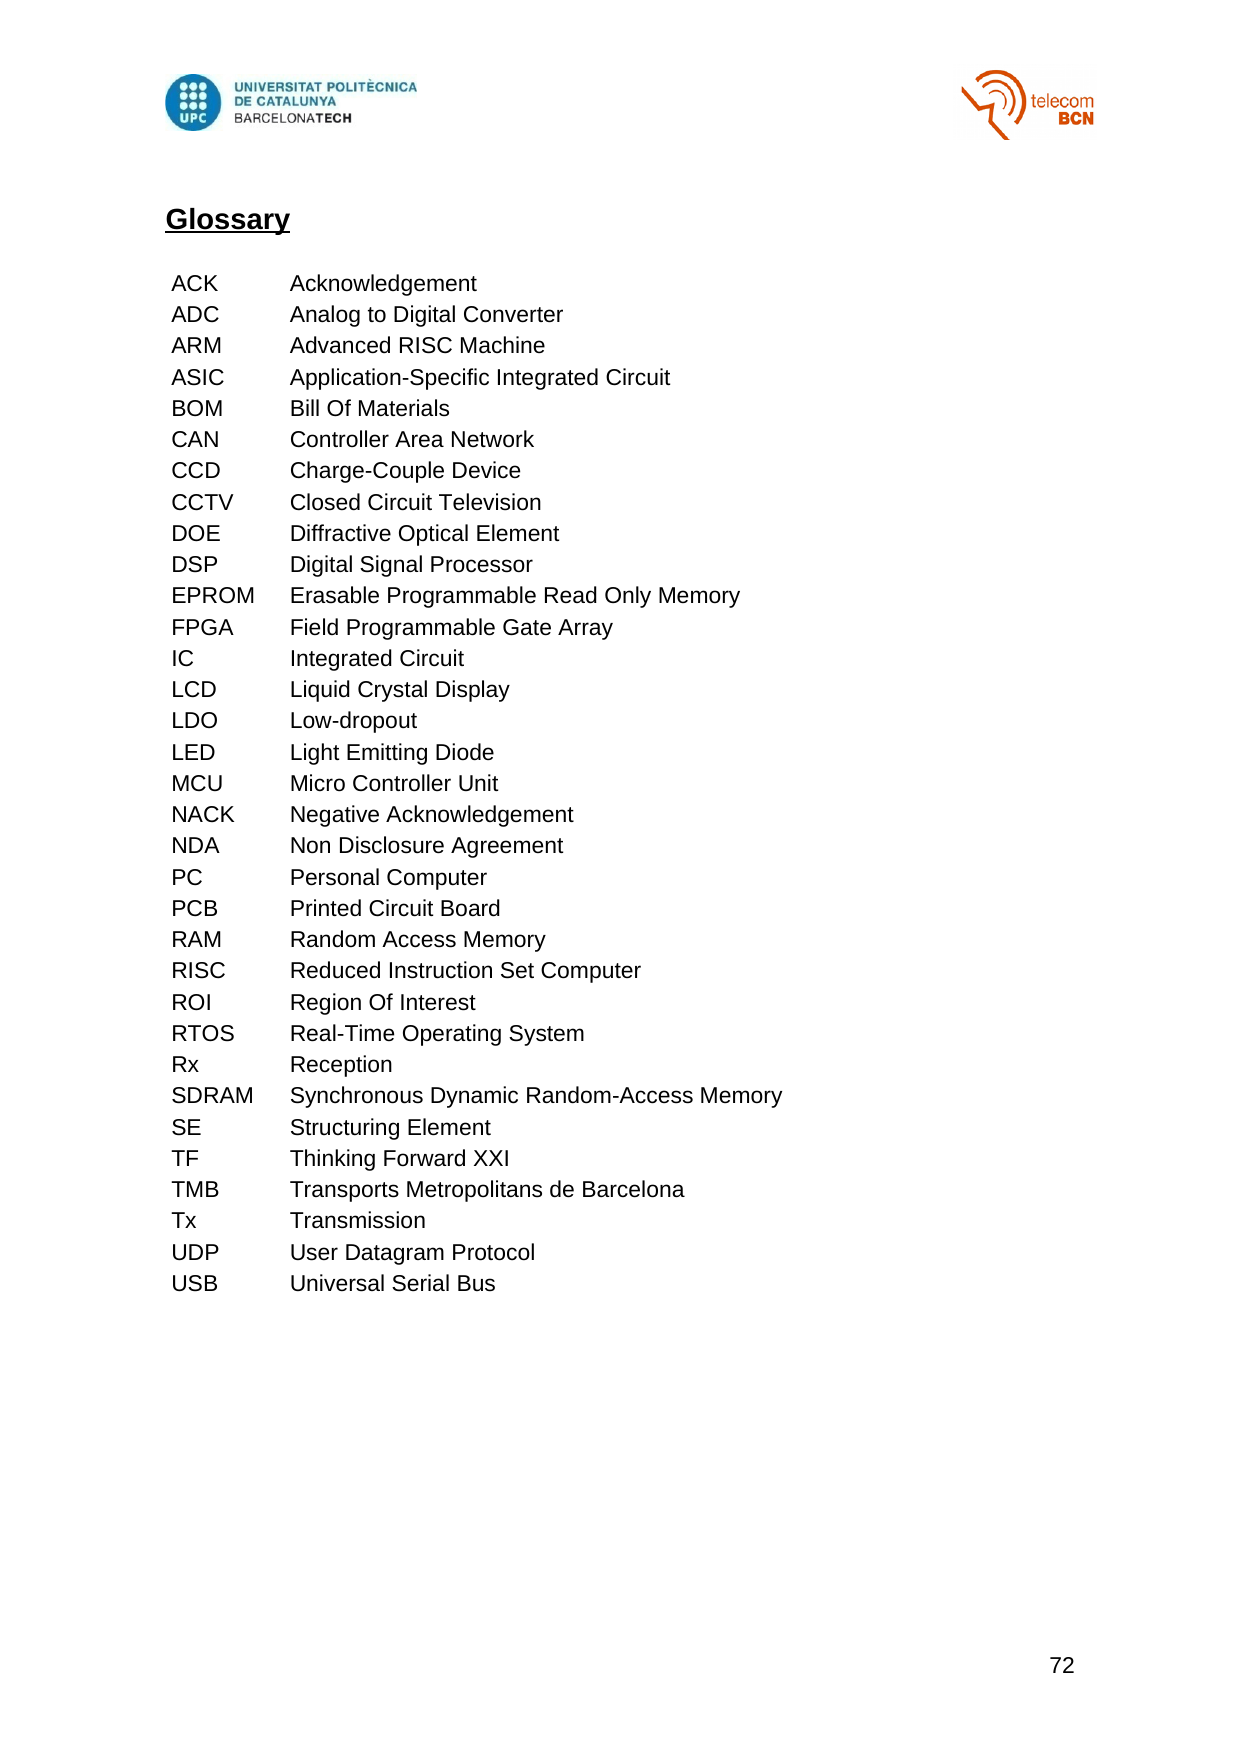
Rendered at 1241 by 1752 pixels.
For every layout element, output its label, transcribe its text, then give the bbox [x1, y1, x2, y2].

table_cell LED [164, 734, 282, 765]
table_cell PC [164, 859, 282, 890]
table_cell Controller Area Network [282, 421, 874, 452]
table_cell SDRAM [164, 1078, 282, 1109]
table_cell MCU [164, 765, 282, 796]
table_cell TF [164, 1140, 282, 1171]
table_cell PCB [164, 890, 282, 921]
table_cell NDA [164, 828, 282, 859]
table_cell RISC [164, 953, 282, 984]
table_cell SE [164, 1109, 282, 1140]
table_cell Reception [282, 1046, 874, 1077]
table_cell IC [164, 640, 282, 671]
table_cell CAN [164, 421, 282, 452]
picture [165, 74, 417, 131]
table_cell TMB [164, 1171, 282, 1202]
table_cell Printed Circuit Board [282, 890, 874, 921]
table_cell CCTV [164, 484, 282, 515]
table_cell Region Of Interest [282, 984, 874, 1015]
table_cell ASIC [164, 359, 282, 390]
table_header Acknowledgement [282, 265, 874, 296]
table_cell Diffractive Optical Element [282, 515, 874, 546]
table_cell ROI [164, 984, 282, 1015]
table_cell Charge-Couple Device [282, 453, 874, 484]
table_cell Universal Serial Bus [282, 1265, 874, 1296]
table_cell NACK [164, 796, 282, 827]
table_cell Synchronous Dynamic Random-Access Memory [282, 1078, 874, 1109]
table_cell RTOS [164, 1015, 282, 1046]
table_cell Erasable Programmable Read Only Memory [282, 578, 874, 609]
table_cell Rx [164, 1046, 282, 1077]
table_cell Liquid Crystal Display [282, 671, 874, 702]
table_cell Advanced RISC Machine [282, 328, 874, 359]
table_cell Analog to Digital Converter [282, 296, 874, 327]
table_cell User Datagram Protocol [282, 1234, 874, 1265]
table_cell Closed Circuit Television [282, 484, 874, 515]
table_cell Structuring Element [282, 1109, 874, 1140]
table_cell DSP [164, 546, 282, 577]
table_cell Integrated Circuit [282, 640, 874, 671]
table_header ACK [164, 265, 282, 296]
table_cell EPROM [164, 578, 282, 609]
table_cell Transports Metropolitans de Barcelona [282, 1171, 874, 1202]
table_cell Negative Acknowledgement [282, 796, 874, 827]
table_cell Thinking Forward XXI [282, 1140, 874, 1171]
table_cell Transmission [282, 1203, 874, 1234]
table_cell FPGA [164, 609, 282, 640]
table_cell Application-Specific Integrated Circuit [282, 359, 874, 390]
table_cell Non Disclosure Agreement [282, 828, 874, 859]
table_cell Low-dropout [282, 703, 874, 734]
table_cell LDO [164, 703, 282, 734]
table_cell Bill Of Materials [282, 390, 874, 421]
table_cell UDP [164, 1234, 282, 1265]
table_cell Micro Controller Unit [282, 765, 874, 796]
table_cell USB [164, 1265, 282, 1296]
table_cell Field Programmable Gate Array [282, 609, 874, 640]
table_cell BOM [164, 390, 282, 421]
table_cell Random Access Memory [282, 921, 874, 952]
table_cell ADC [164, 296, 282, 327]
table_cell ARM [164, 328, 282, 359]
table_cell RAM [164, 921, 282, 952]
picture [952, 64, 1097, 140]
table_cell Digital Signal Processor [282, 546, 874, 577]
table_cell DOE [164, 515, 282, 546]
table_cell Light Emitting Diode [282, 734, 874, 765]
table_cell Personal Computer [282, 859, 874, 890]
table_cell Tx [164, 1203, 282, 1234]
table_cell CCD [164, 453, 282, 484]
title Glossary [165, 202, 1075, 236]
table_cell LCD [164, 671, 282, 702]
table_cell Reduced Instruction Set Computer [282, 953, 874, 984]
table_cell Real-Time Operating System [282, 1015, 874, 1046]
